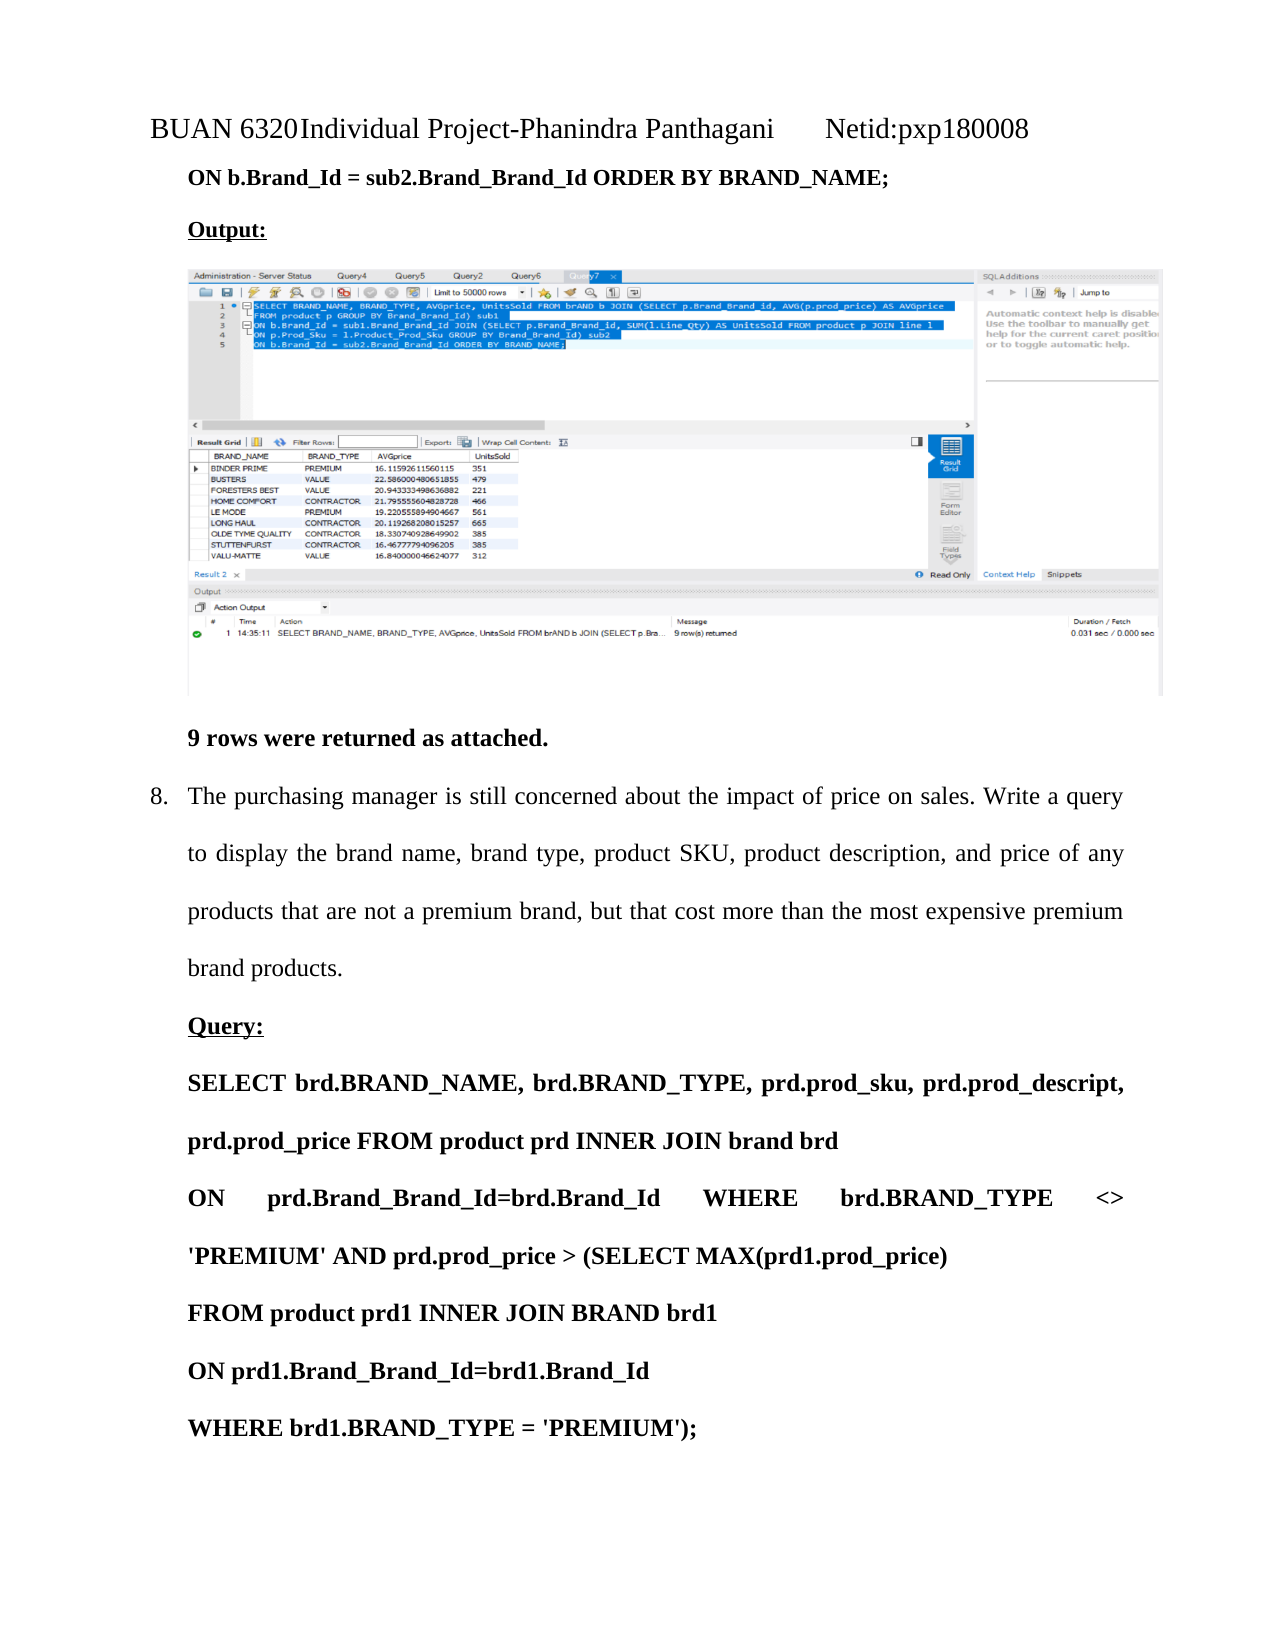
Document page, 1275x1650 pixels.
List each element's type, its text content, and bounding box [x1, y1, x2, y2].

text SELECT brd.BRAND_NAME, brd.BRAND_TYPE, prd.prod_sku, prd.prod_descript, prd.prod_price FROM product prd INNER JOIN brand brd [187, 1068, 1125, 1155]
text Output: [187, 216, 1125, 243]
text WHERE brd1.BRAND_TYPE = 'PREMIUM'); [187, 1413, 1125, 1442]
text FROM product prd1 INNER JOIN BRAND brd1 [187, 1298, 1125, 1327]
text Query: [187, 1011, 1125, 1040]
list The purchasing manager is still concerned about the impact of price on sales. Write a query to display the brand name, brand type, product SKU, product description, and price of any products that are not a premium brand, but that cost more than the most expensive premium brand products. [150, 781, 1125, 982]
text 9 rows were returned as attached. [187, 723, 1125, 752]
text ON prd1.Brand_Brand_Id=brd1.Brand_Id [187, 1356, 1125, 1385]
text ON b.Brand_Id = sub2.Brand_Brand_Id ORDER BY BRAND_NAME; [187, 164, 1125, 190]
picture [187, 269, 1163, 696]
text ON prd.Brand_Brand_Id=brd.Brand_Id WHERE brd.BRAND_TYPE <> 'PREMIUM' AND prd.prod_price > (SELECT MAX(prd1.prod_price) [187, 1183, 1125, 1270]
